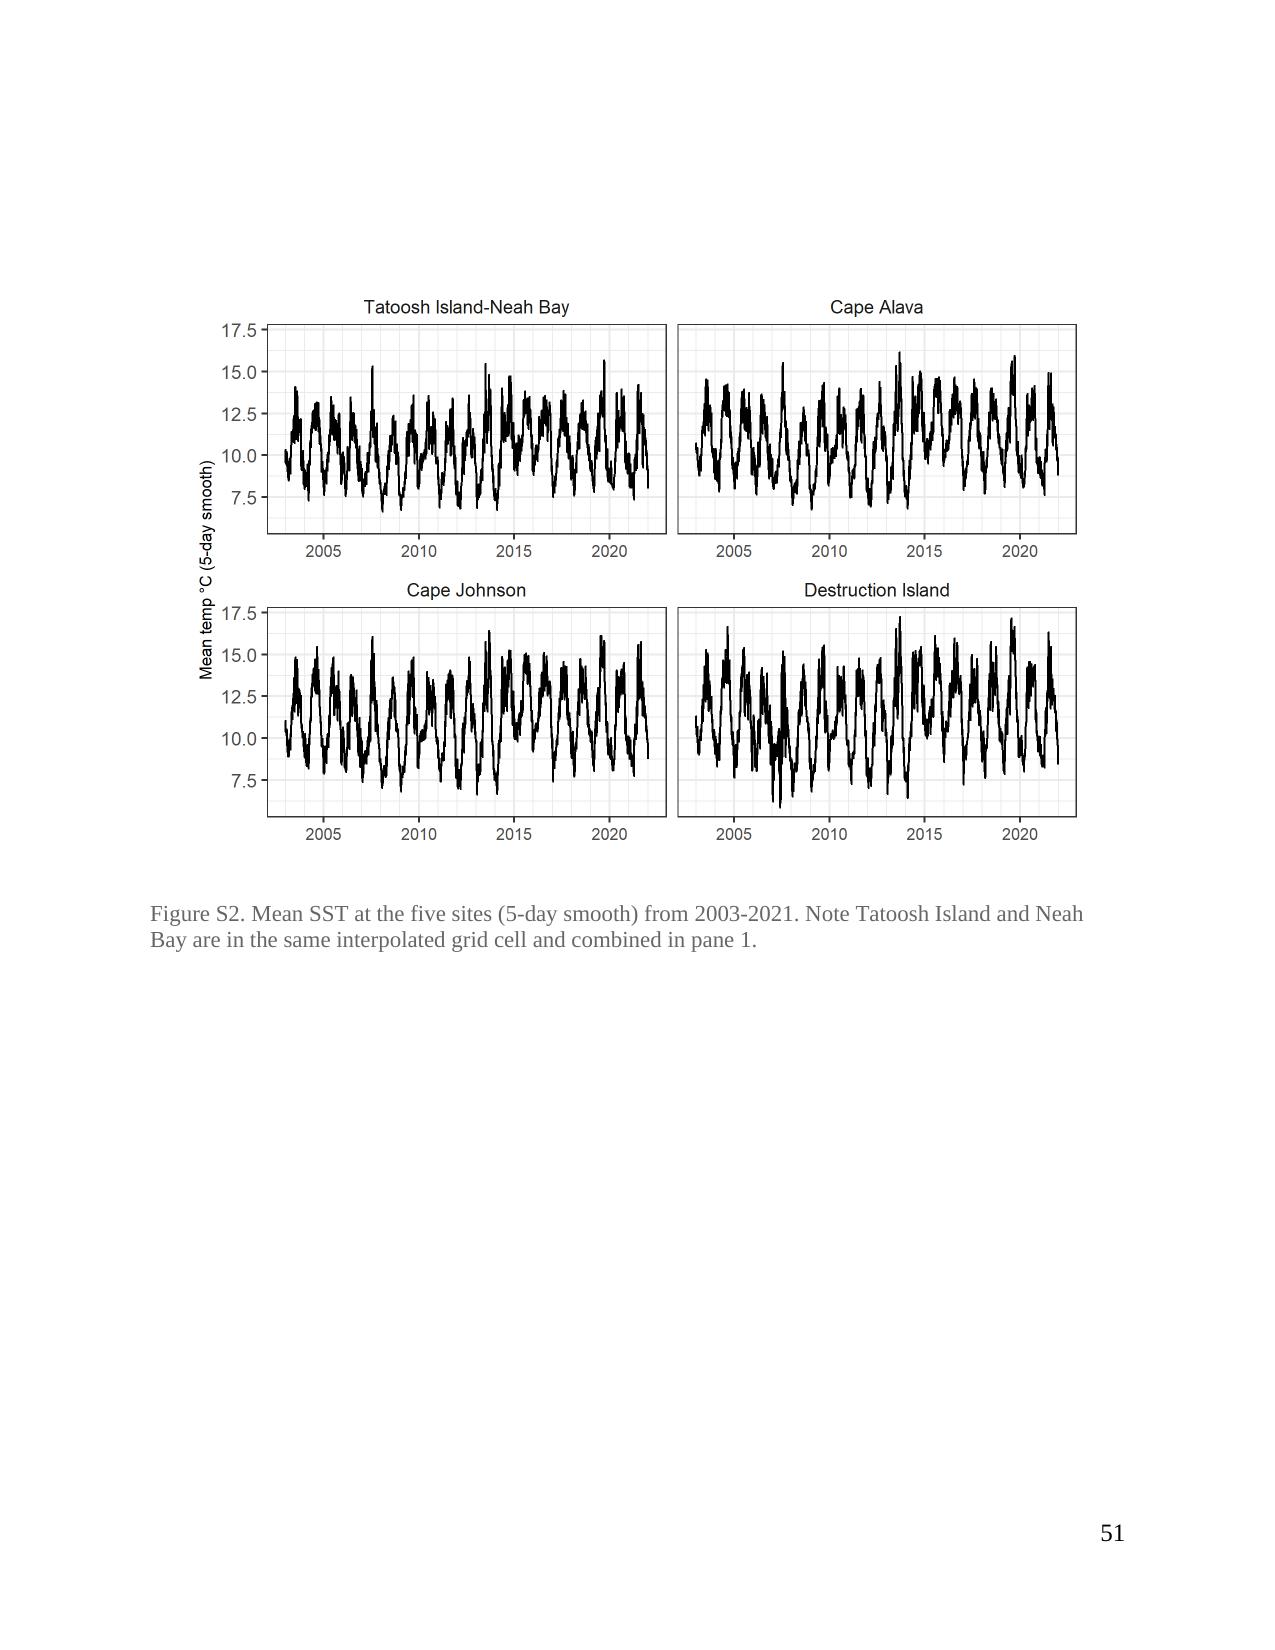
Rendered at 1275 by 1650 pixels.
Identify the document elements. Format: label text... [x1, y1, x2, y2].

subtitle Figure S2. Mean SST at the five sites (5-day smooth) from 2003-2021. Note Tatoosh Island and Neah Bay are in the same interpolated grid cell and combined in pane 1. [150, 900, 1125, 953]
picture [187, 277, 1088, 876]
